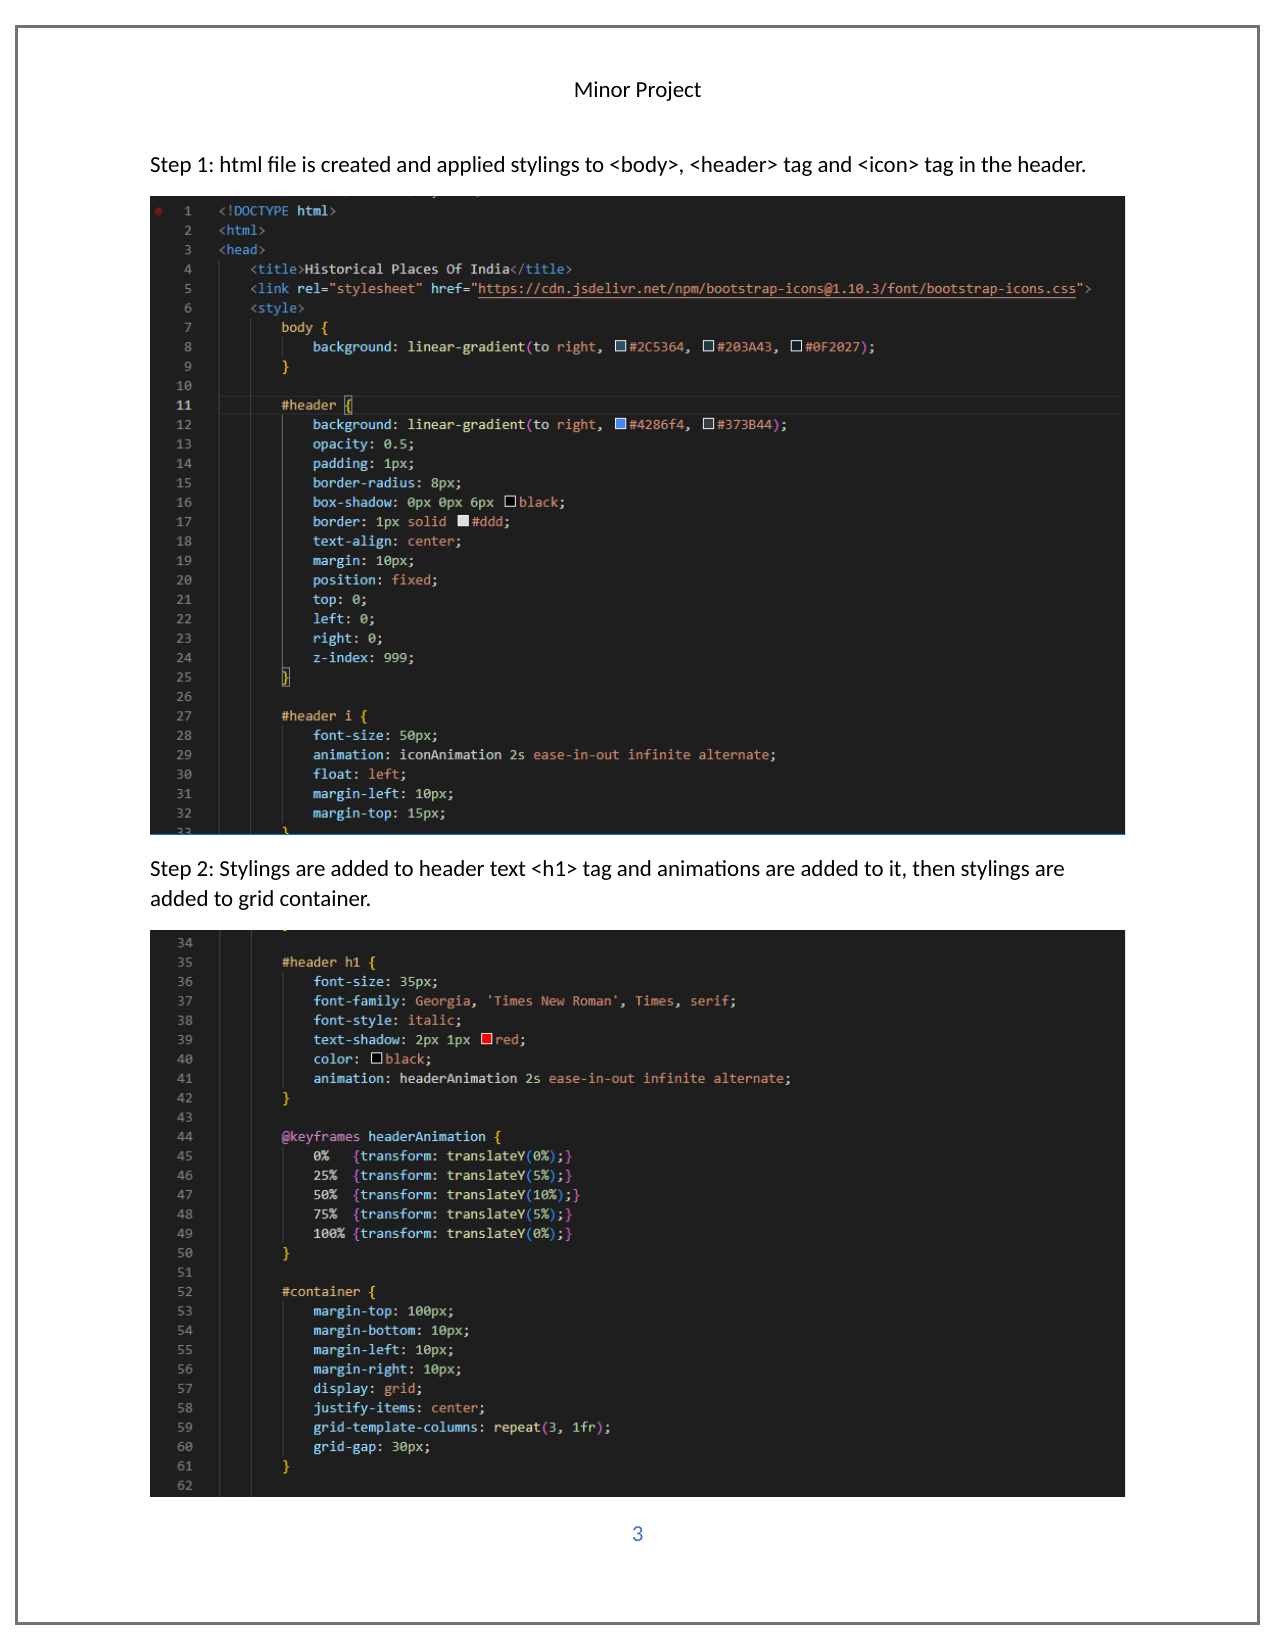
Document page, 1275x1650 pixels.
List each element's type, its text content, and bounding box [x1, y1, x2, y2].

picture [150, 196, 1125, 835]
text Step 2: Stylings are added to header text <h1> tag and animations are added to it, then stylings are added to grid container. [150, 854, 1125, 912]
text Step 1: html file is created and applied stylings to <body>, <header> tag and <icon> tag in the header. [150, 150, 1125, 178]
picture [150, 930, 1125, 1497]
